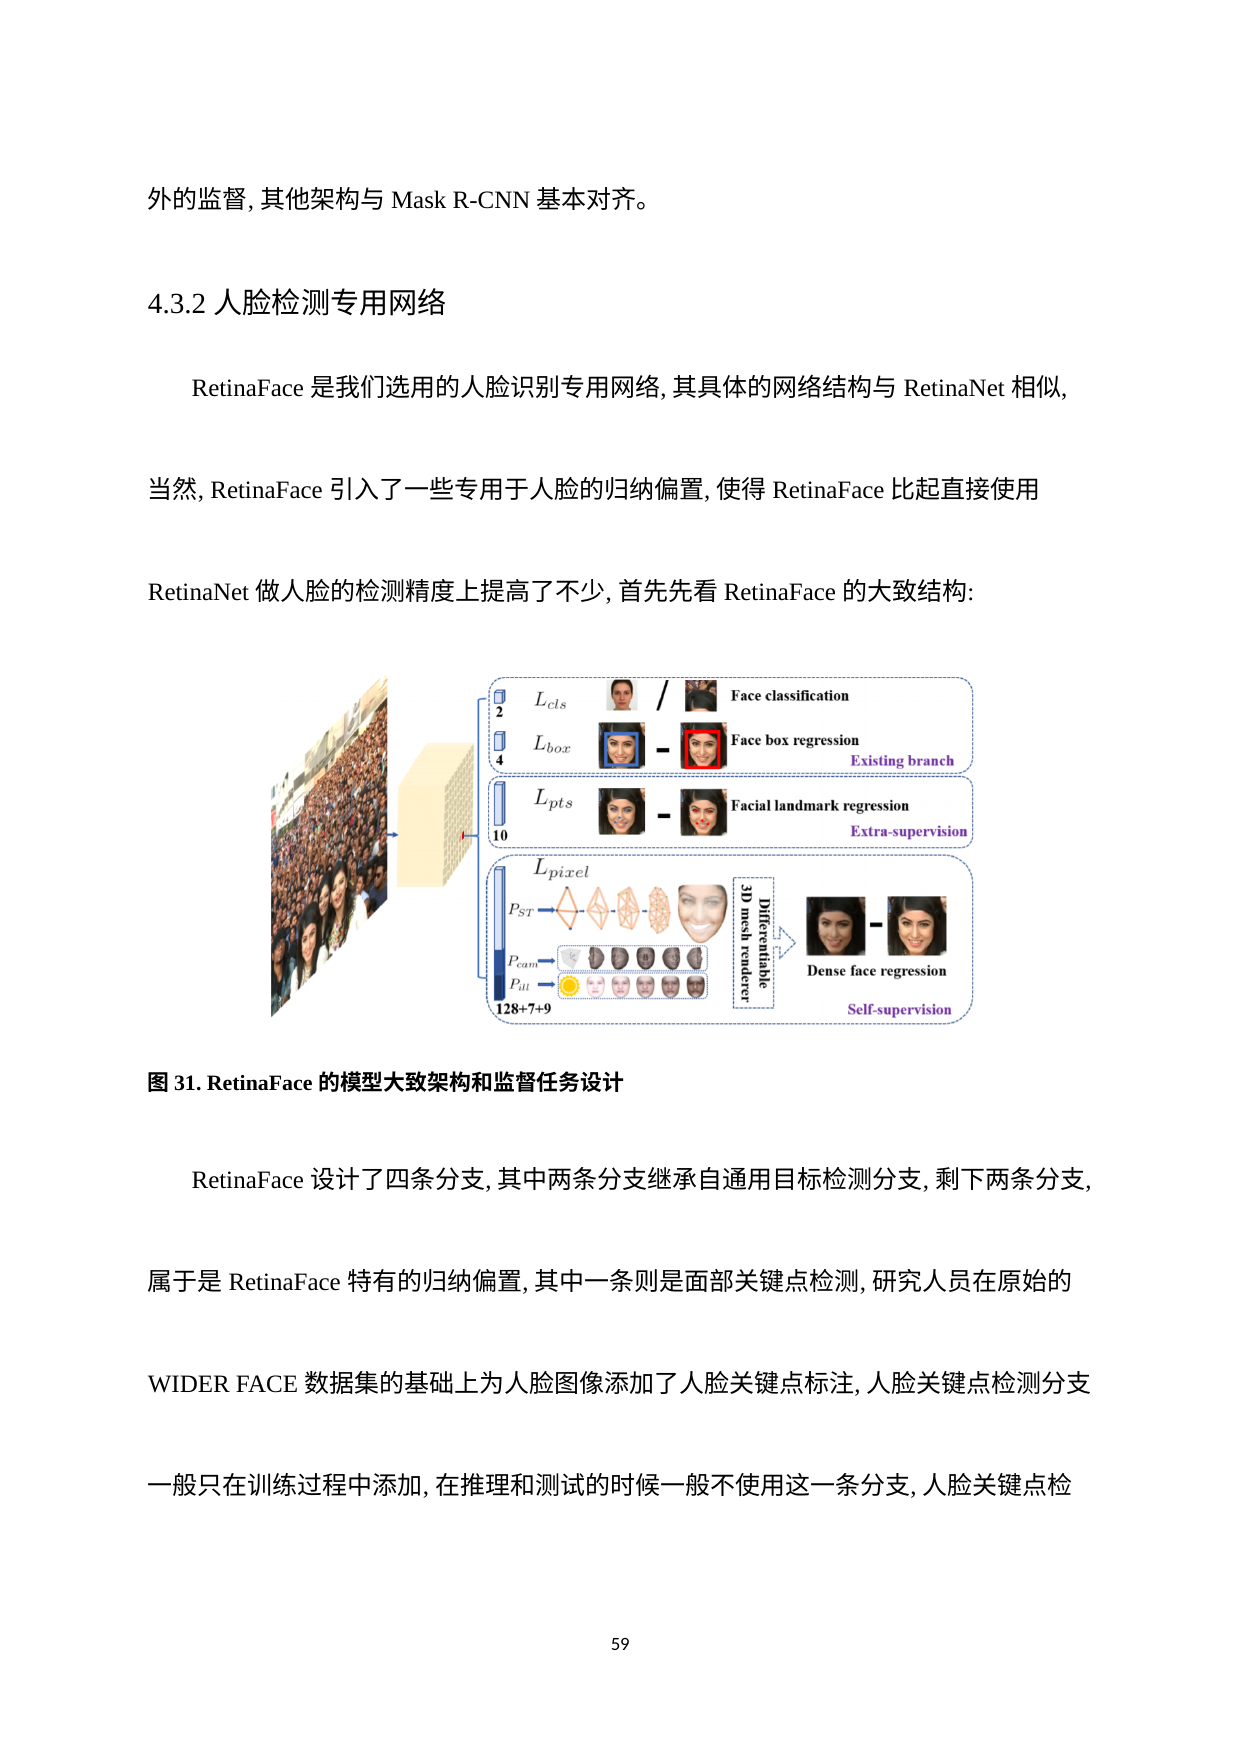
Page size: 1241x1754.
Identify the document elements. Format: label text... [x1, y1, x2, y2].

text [148, 1144, 1092, 1517]
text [148, 164, 1092, 232]
subtitle 4.3.2 人脸检测专用网络 [148, 267, 1092, 335]
text 图31. RetinaFace 的模型大致架构和监督任务设计 [148, 1063, 1092, 1097]
text RetinaFace 是我们选用的人脸识别专用网络, 其具体的网络结构与 RetinaNet 相似, 当然, RetinaFace 引入了一些专用于人脸的归纳偏置, 使得 RetinaFace 比起直接使用 RetinaNet 做人脸的检测精度上提高了不少, 首先先看 RetinaFace 的大致结构: [148, 352, 1092, 623]
picture [261, 658, 979, 1030]
